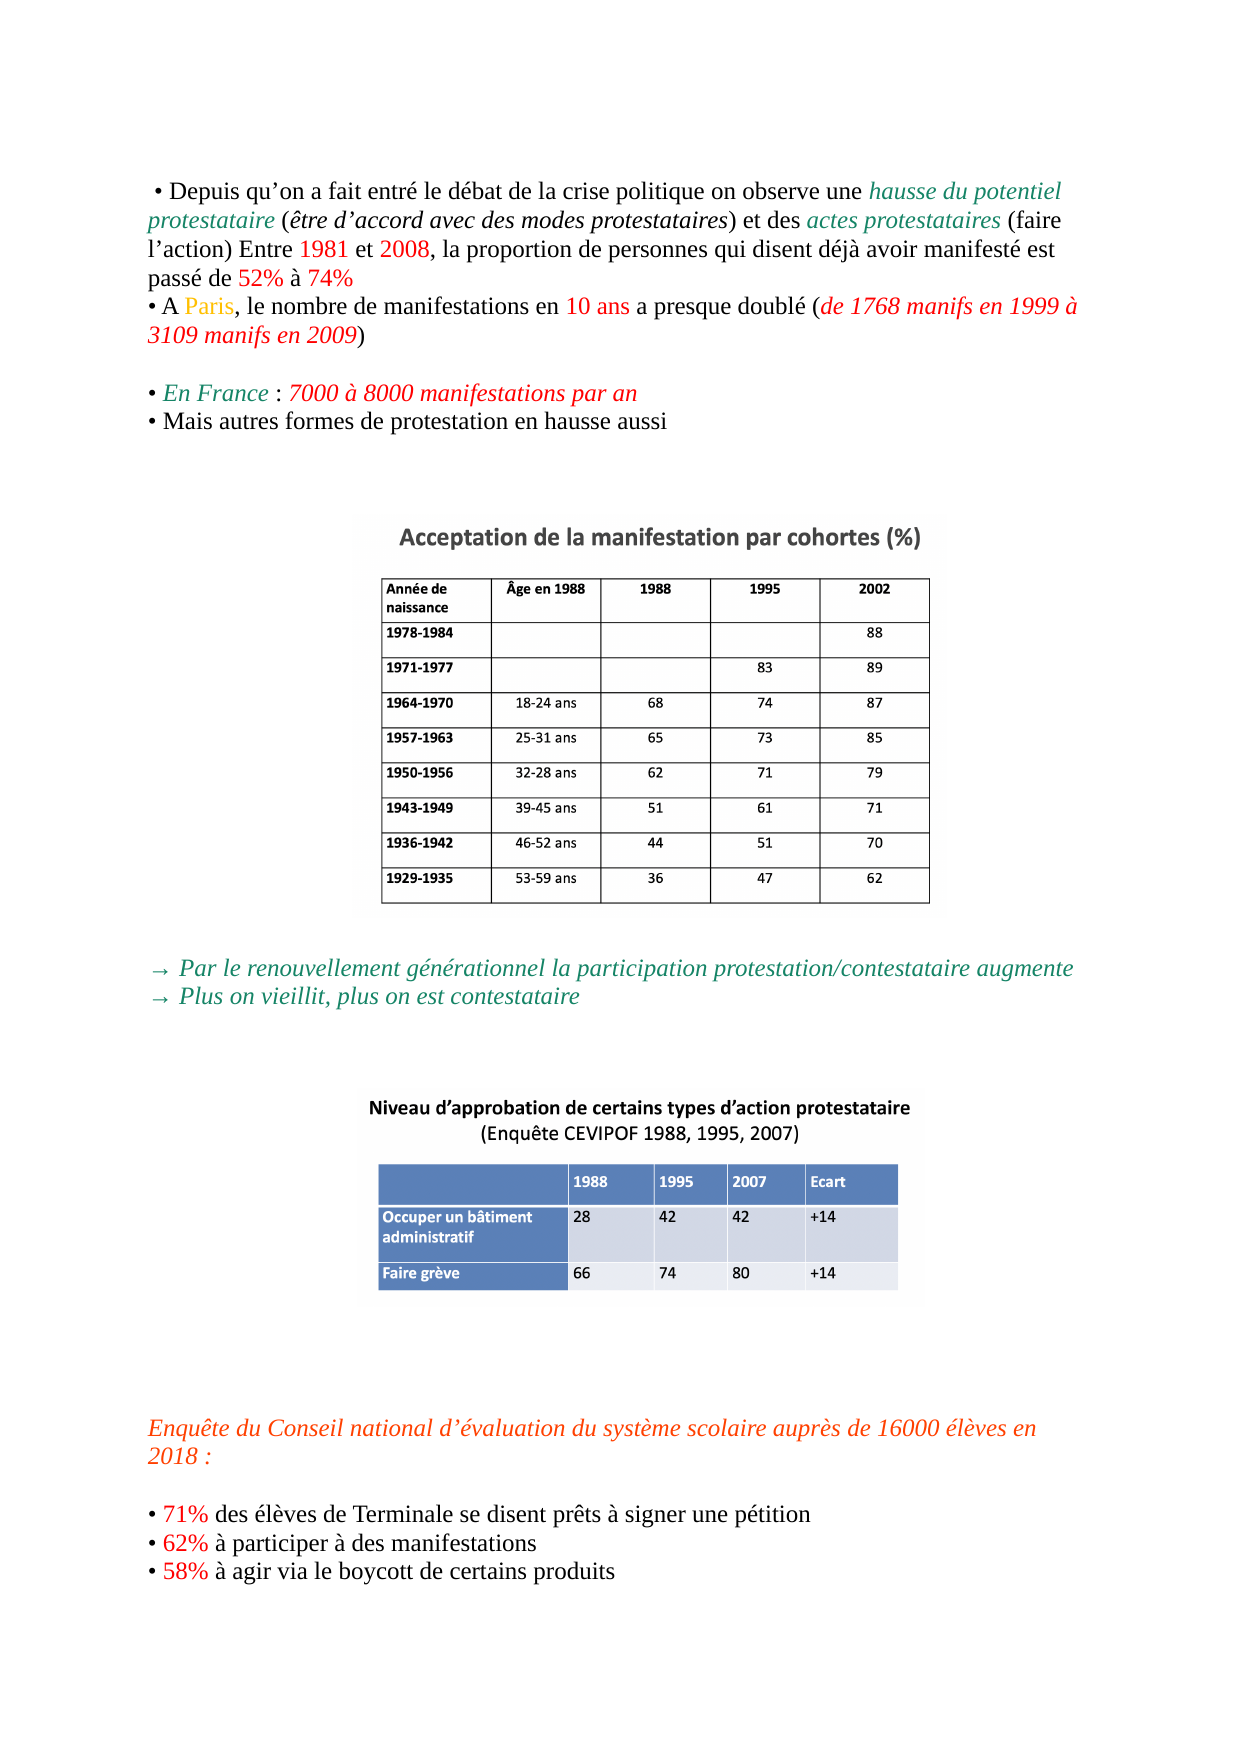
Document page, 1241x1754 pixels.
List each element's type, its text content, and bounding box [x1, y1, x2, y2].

text • Depuis qu’on a fait entré le débat de la crise politique on observe une hausse du potentiel protestataire (être d’accord avec des modes protestataires) et des actes protestataires (faire l’action) Entre 1981 et 2008, la proportion de personnes qui disent déjà avoir manifesté est passé de 52% à 74% [148, 176, 1093, 291]
picture [357, 1088, 925, 1307]
text Enquête du Conseil national d’évaluation du système scolaire auprès de 16000 élèves en 2018 : [148, 1413, 1093, 1470]
text • 58% à agir via le boycott de certains produits [148, 1556, 1093, 1585]
text → Par le renouvellement générationnel la participation protestation/contestataire augmente [148, 953, 1093, 981]
picture [352, 514, 947, 918]
text • Mais autres formes de protestation en hausse aussi [148, 406, 1093, 435]
text → Plus on vieillit, plus on est contestataire [148, 981, 1093, 1010]
text • 71% des élèves de Terminale se disent prêts à signer une pétition [148, 1499, 1093, 1528]
text • En France : 7000 à 8000 manifestations par an [148, 378, 1093, 406]
text • A Paris, le nombre de manifestations en 10 ans a presque doublé (de 1768 manifs en 1999 à 3109 manifs en 2009) [148, 291, 1093, 349]
text • 62% à participer à des manifestations [148, 1528, 1093, 1556]
